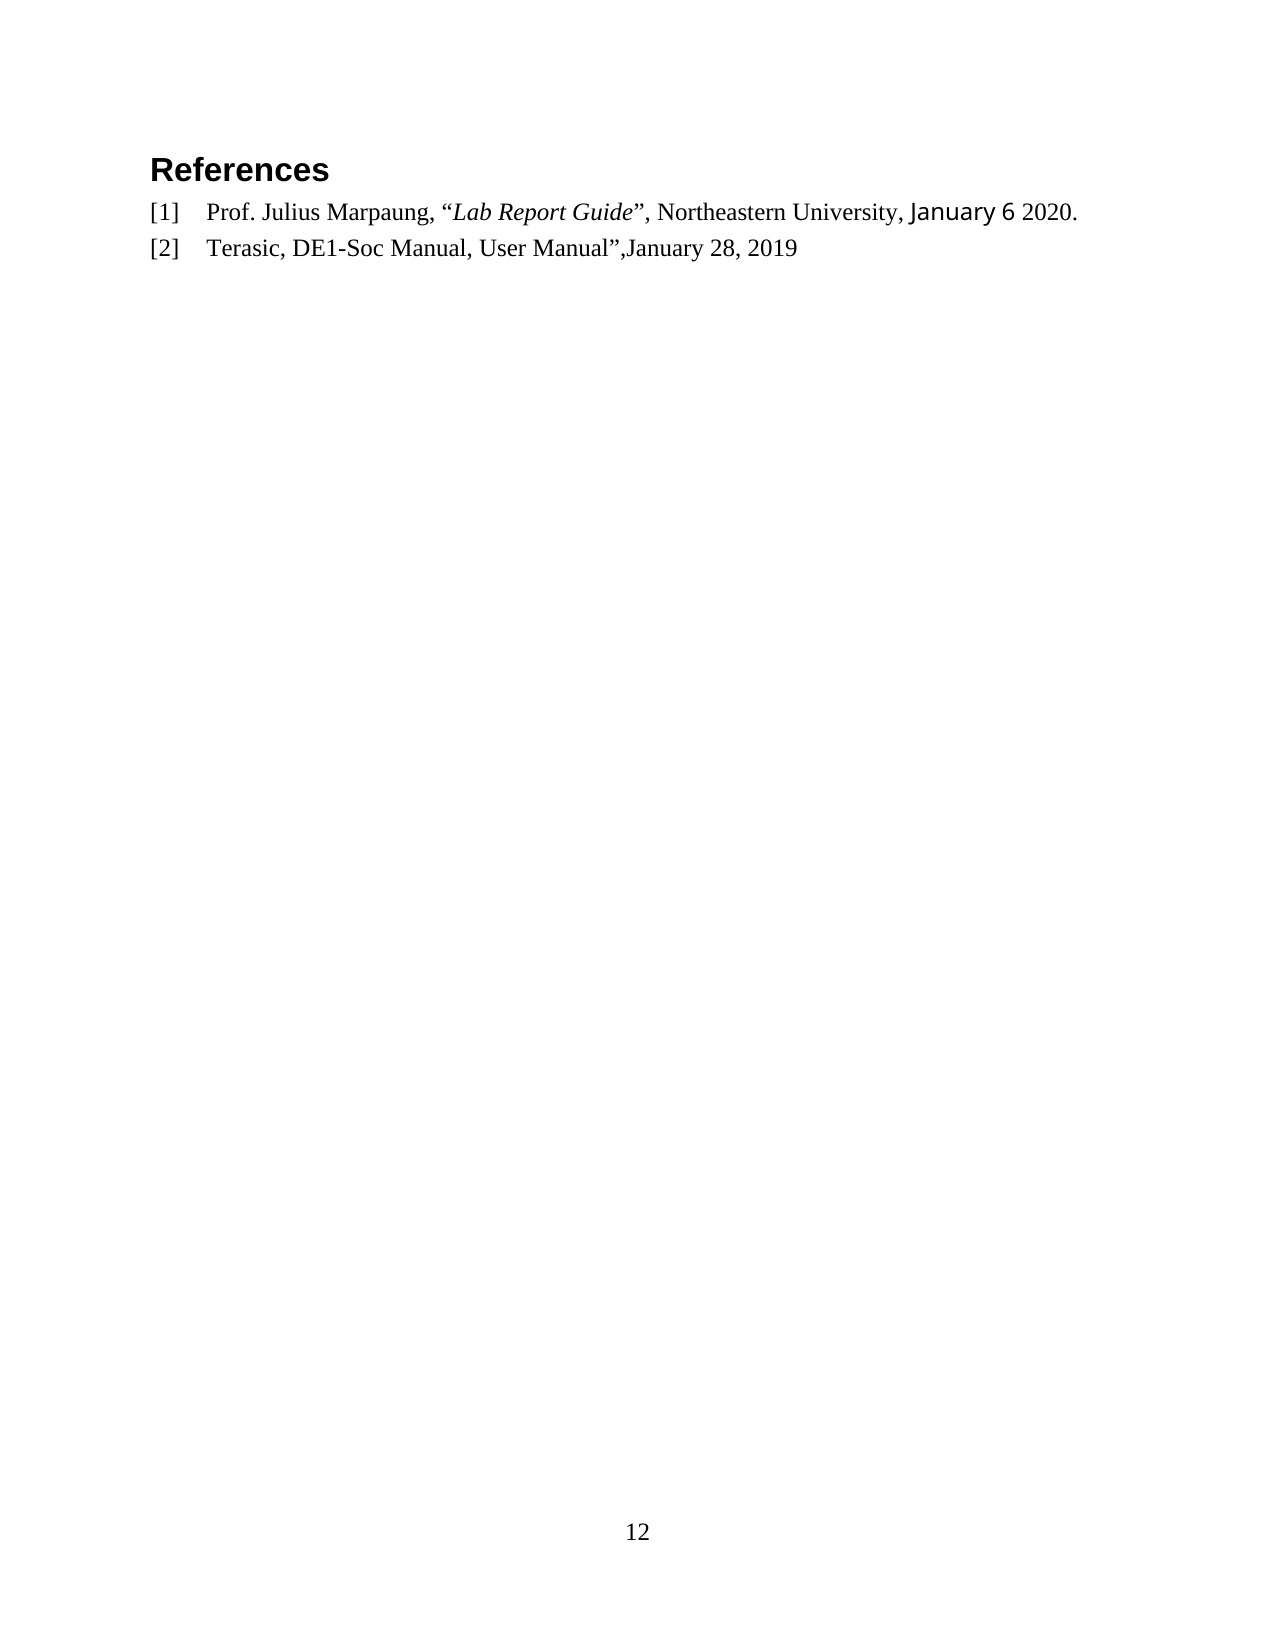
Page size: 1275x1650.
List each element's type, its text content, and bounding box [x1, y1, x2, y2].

list Terasic, DE1-Soc Manual, User Manual”,January 28, 2019 [150, 233, 1125, 262]
list Prof. Julius Marpaung, “Lab Report Guide”, Northeastern University, January 6 2020. [150, 195, 1125, 227]
subtitle References [150, 150, 1125, 188]
